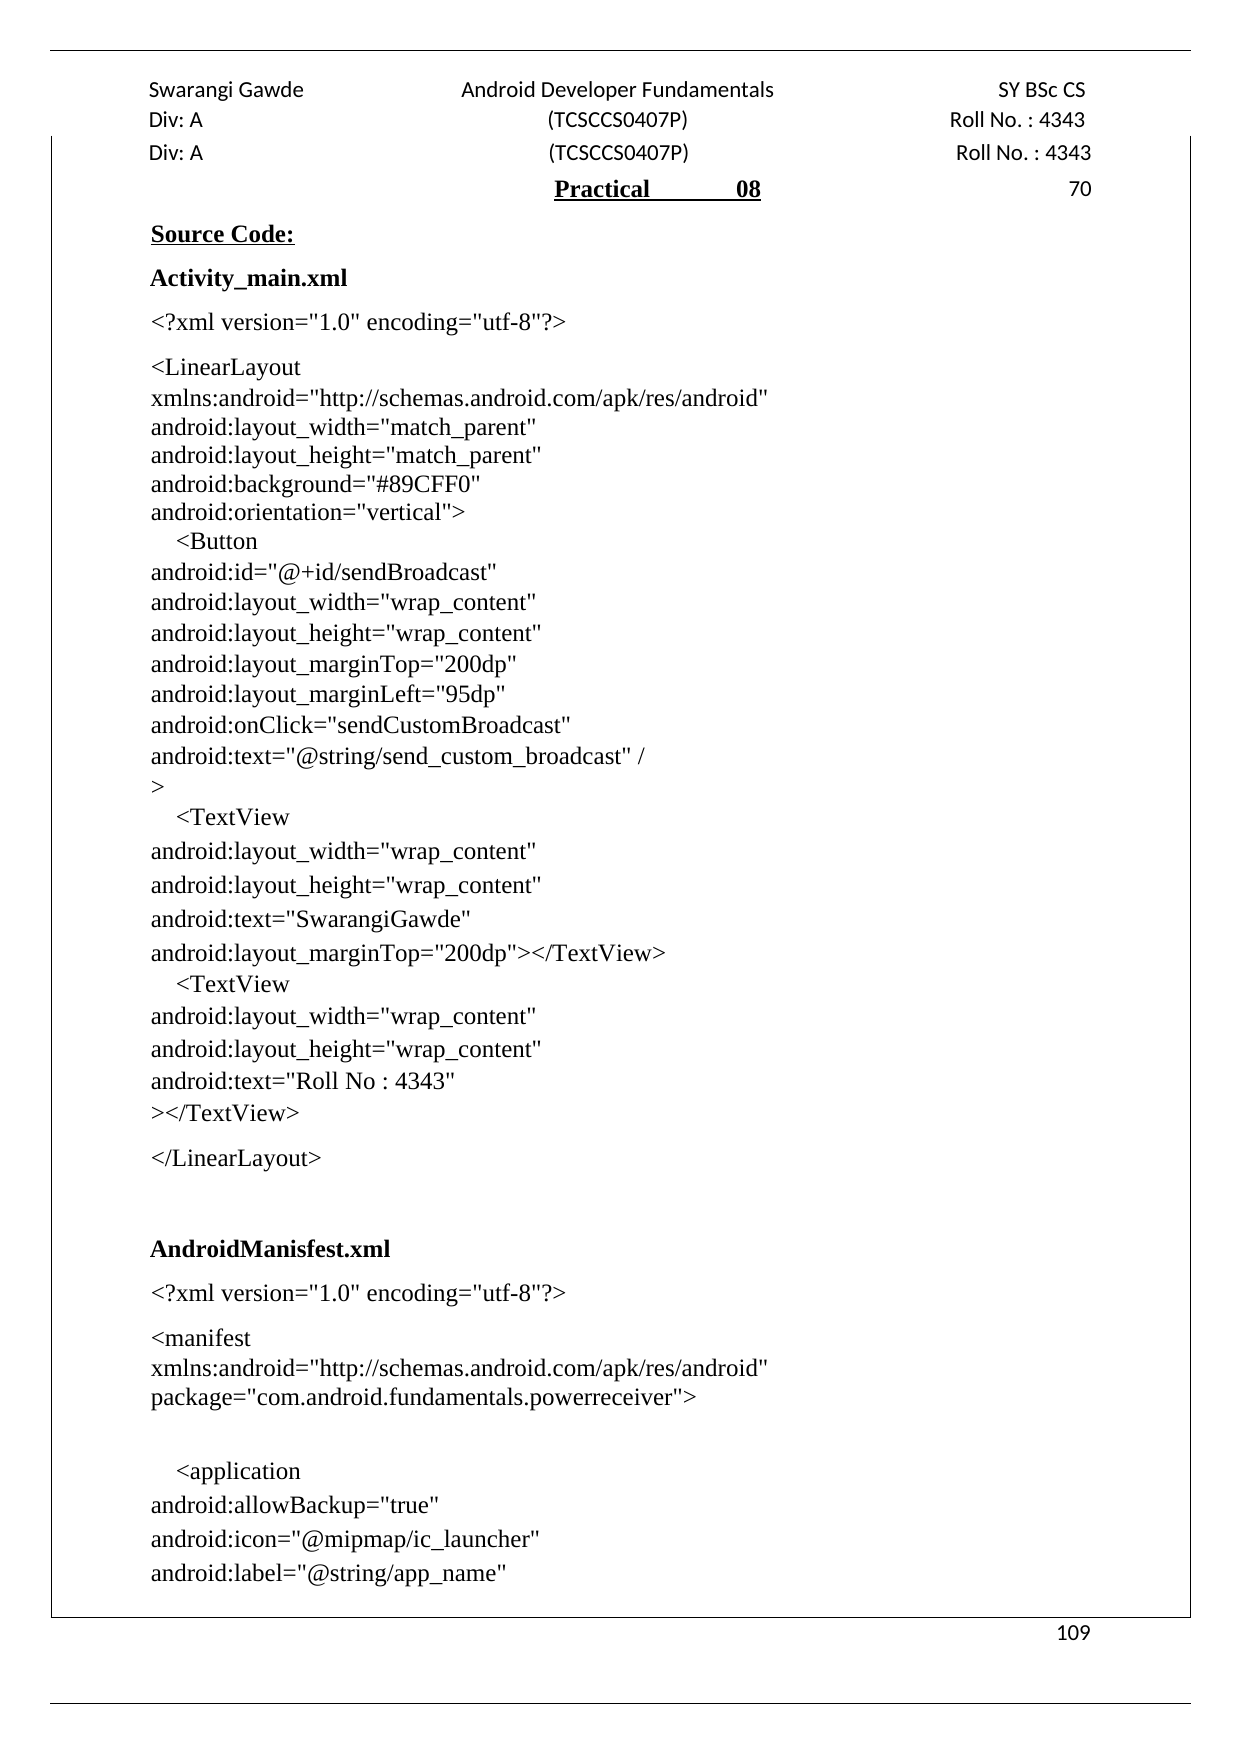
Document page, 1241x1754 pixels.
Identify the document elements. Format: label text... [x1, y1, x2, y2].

table_cell Roll No. : 4343 [955, 136, 1190, 172]
table_cell 70 [955, 172, 1190, 1617]
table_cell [52, 172, 955, 1617]
table_cell Div: A (TCSCCS0407P) [52, 136, 955, 172]
